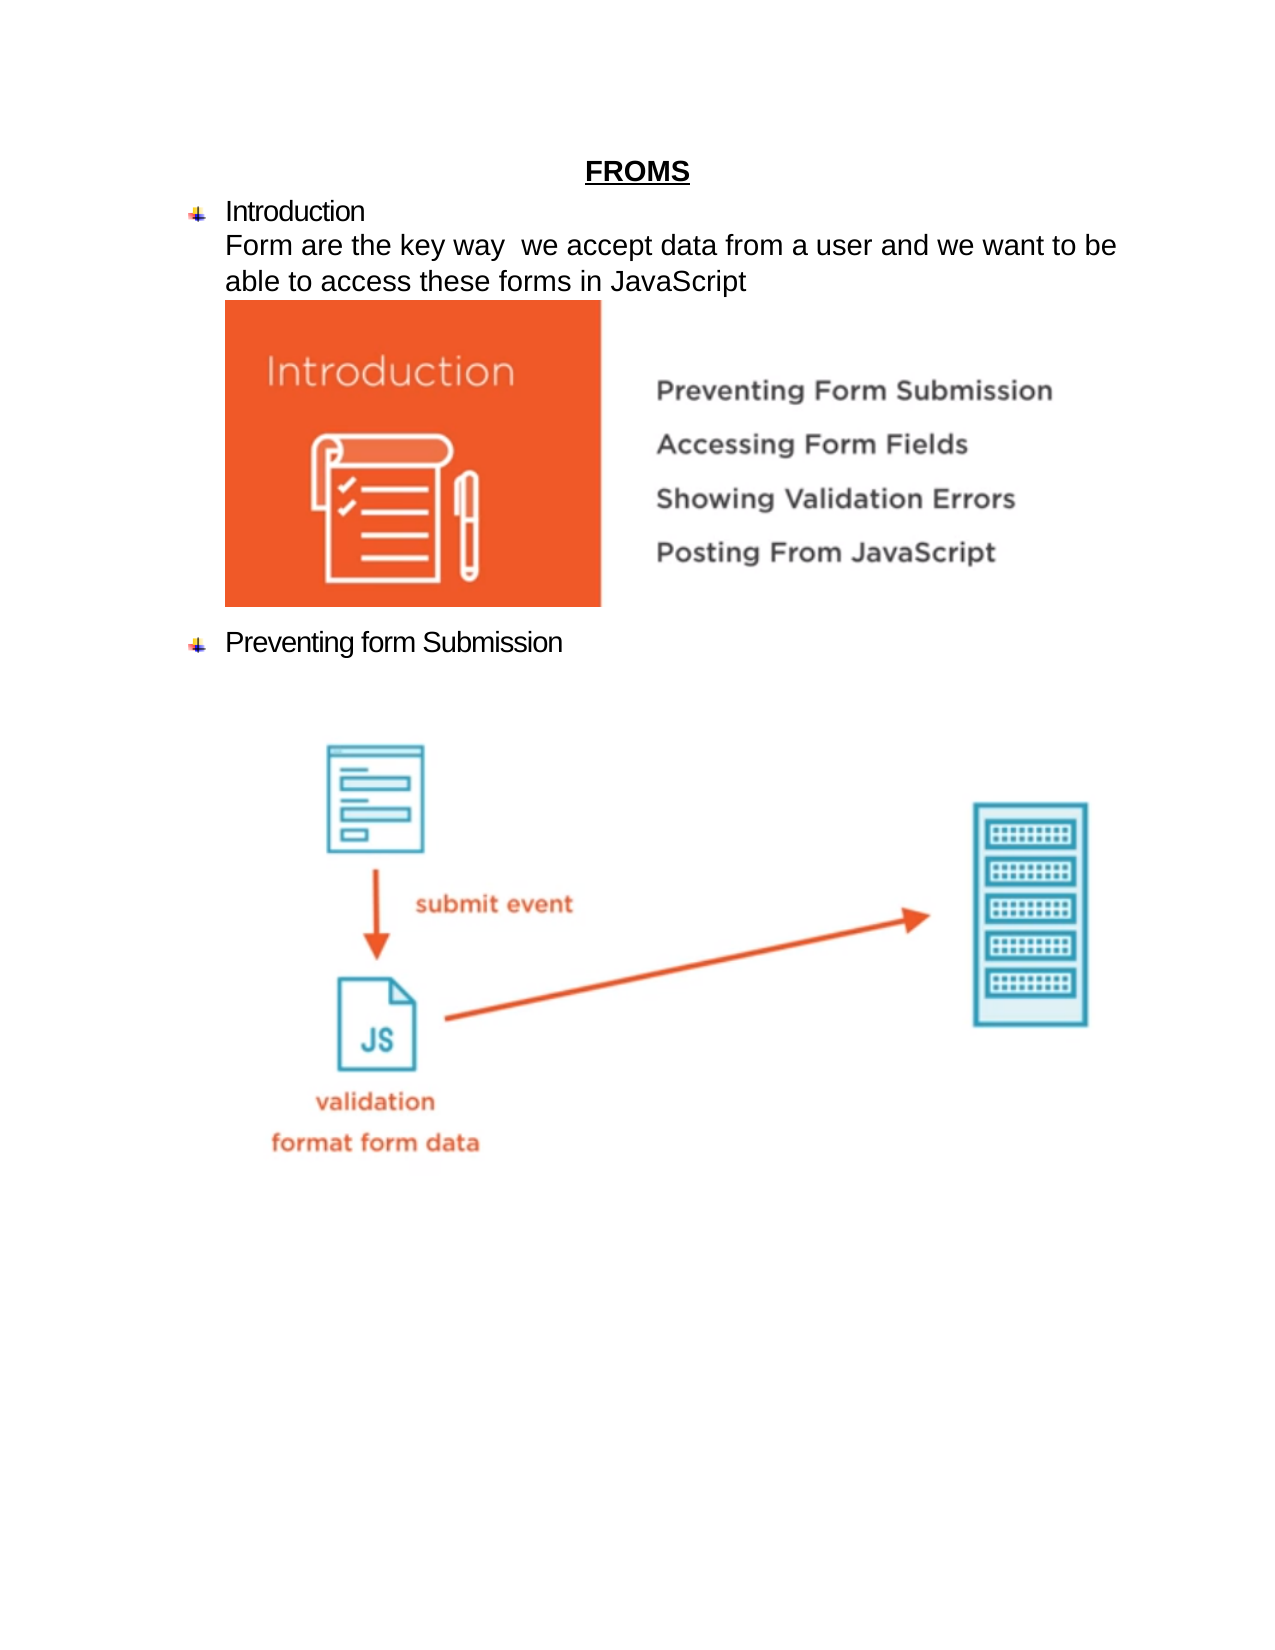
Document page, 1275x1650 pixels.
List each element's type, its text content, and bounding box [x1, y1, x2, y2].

list Form are the key way we accept data from a user and we want to be able to access these forms in JavaScript [225, 228, 1125, 298]
picture [225, 658, 1200, 1212]
picture [188, 205, 206, 222]
picture [225, 300, 1200, 607]
title Preventing form Submission [187, 625, 1125, 659]
title Introduction [187, 194, 1125, 228]
picture [188, 636, 206, 653]
subtitle FROMS [150, 154, 1125, 188]
